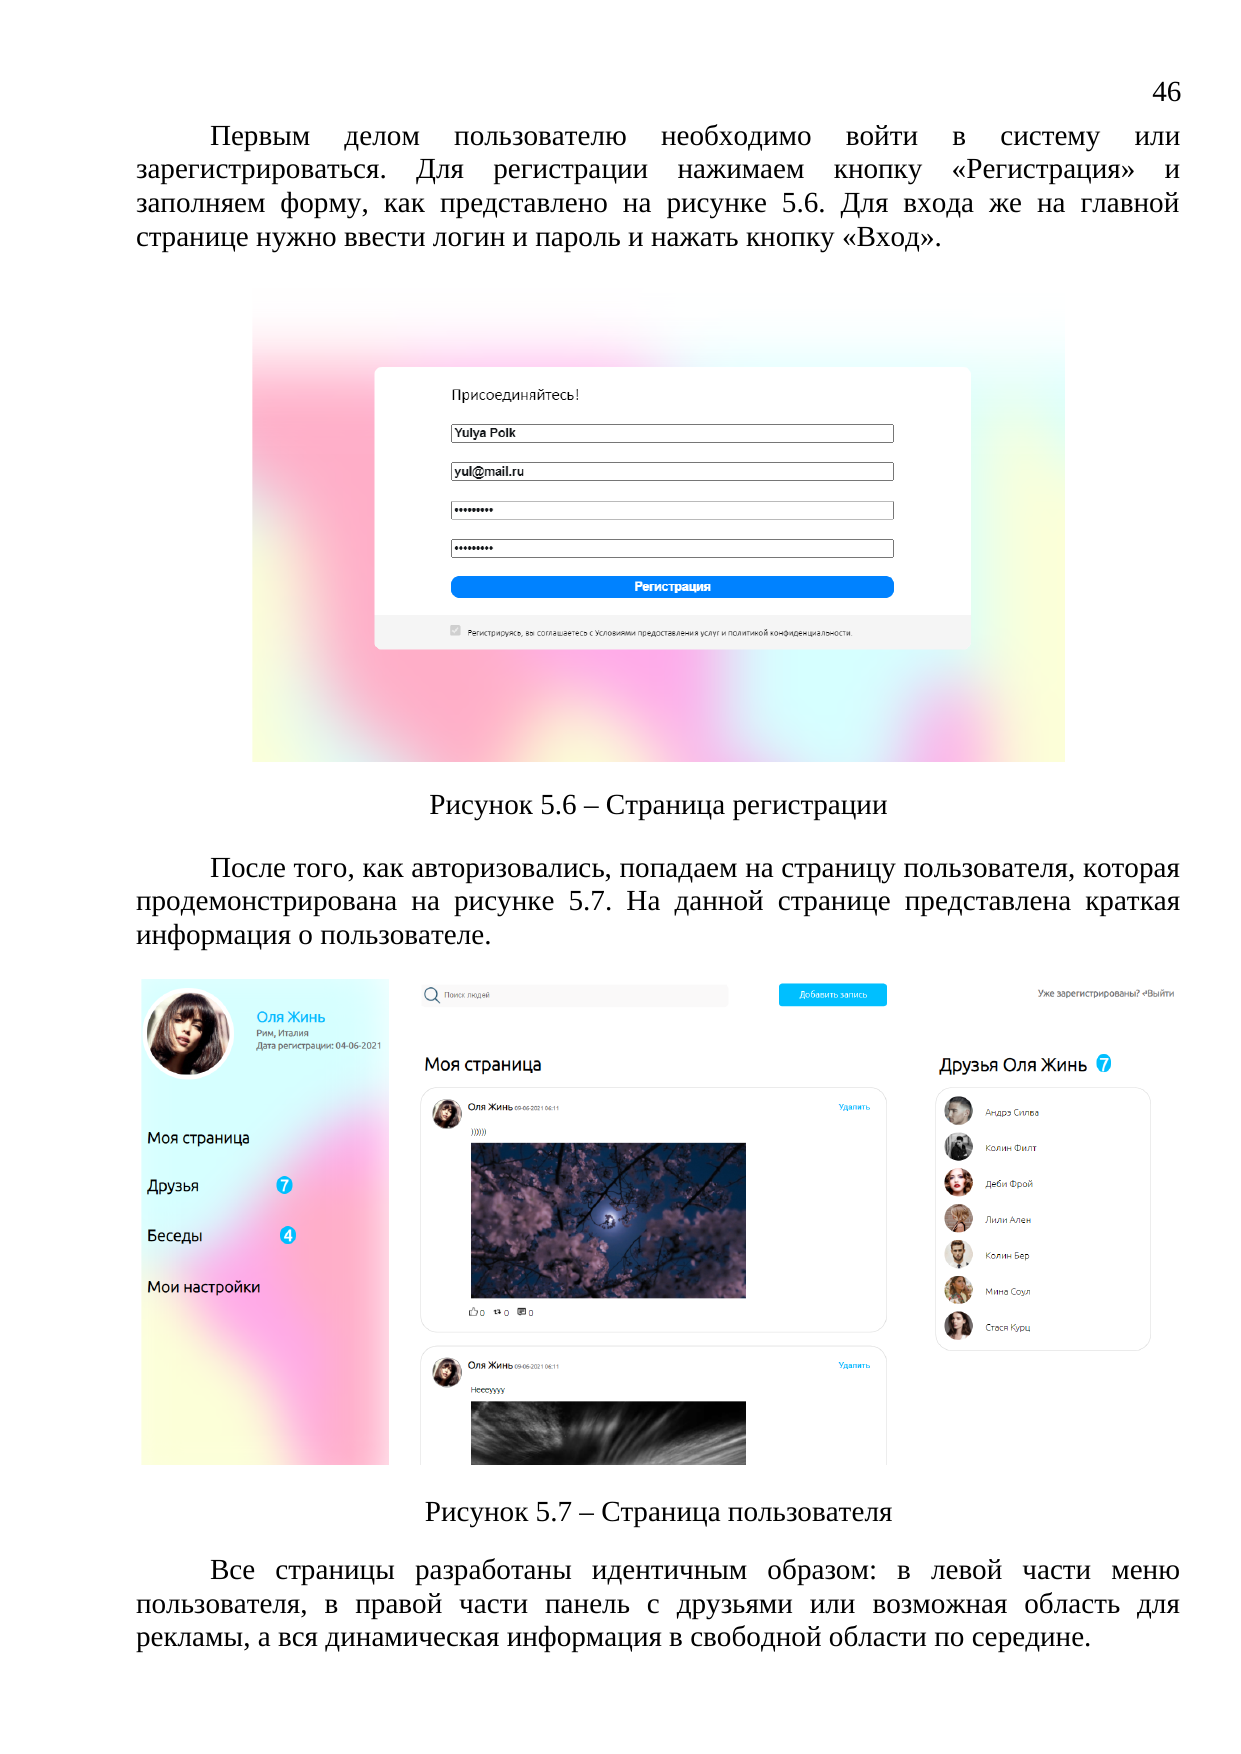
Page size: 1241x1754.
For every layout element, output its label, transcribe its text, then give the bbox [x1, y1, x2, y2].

text Рисунок 5.7 – Страница пользователя [136, 1494, 1181, 1527]
picture [141, 979, 1176, 1465]
text Рисунок 5.6 – Страница регистрации [136, 787, 1181, 821]
text Все страницы разработаны идентичным образом: в левой части меню пользователя, в правой части панель с друзьями или возможная область для рекламы, а вся динамическая информация в свободной области по середине. [136, 1552, 1181, 1653]
text После того, как авторизовались, попадаем на страницу пользователя, которая продемонстрирована на рисунке 5.7. На данной странице представлена краткая информация о пользователе. [136, 850, 1181, 950]
text Первым делом пользователю необходимо войти в систему или зарегистрироваться. Для регистрации нажимаем кнопку «Регистрация» и заполняем форму, как представлено на рисунке 5.6. Для входа же на главной странице нужно ввести логин и пароль и нажать кнопку «Вход». [136, 118, 1181, 252]
picture [252, 281, 1065, 762]
